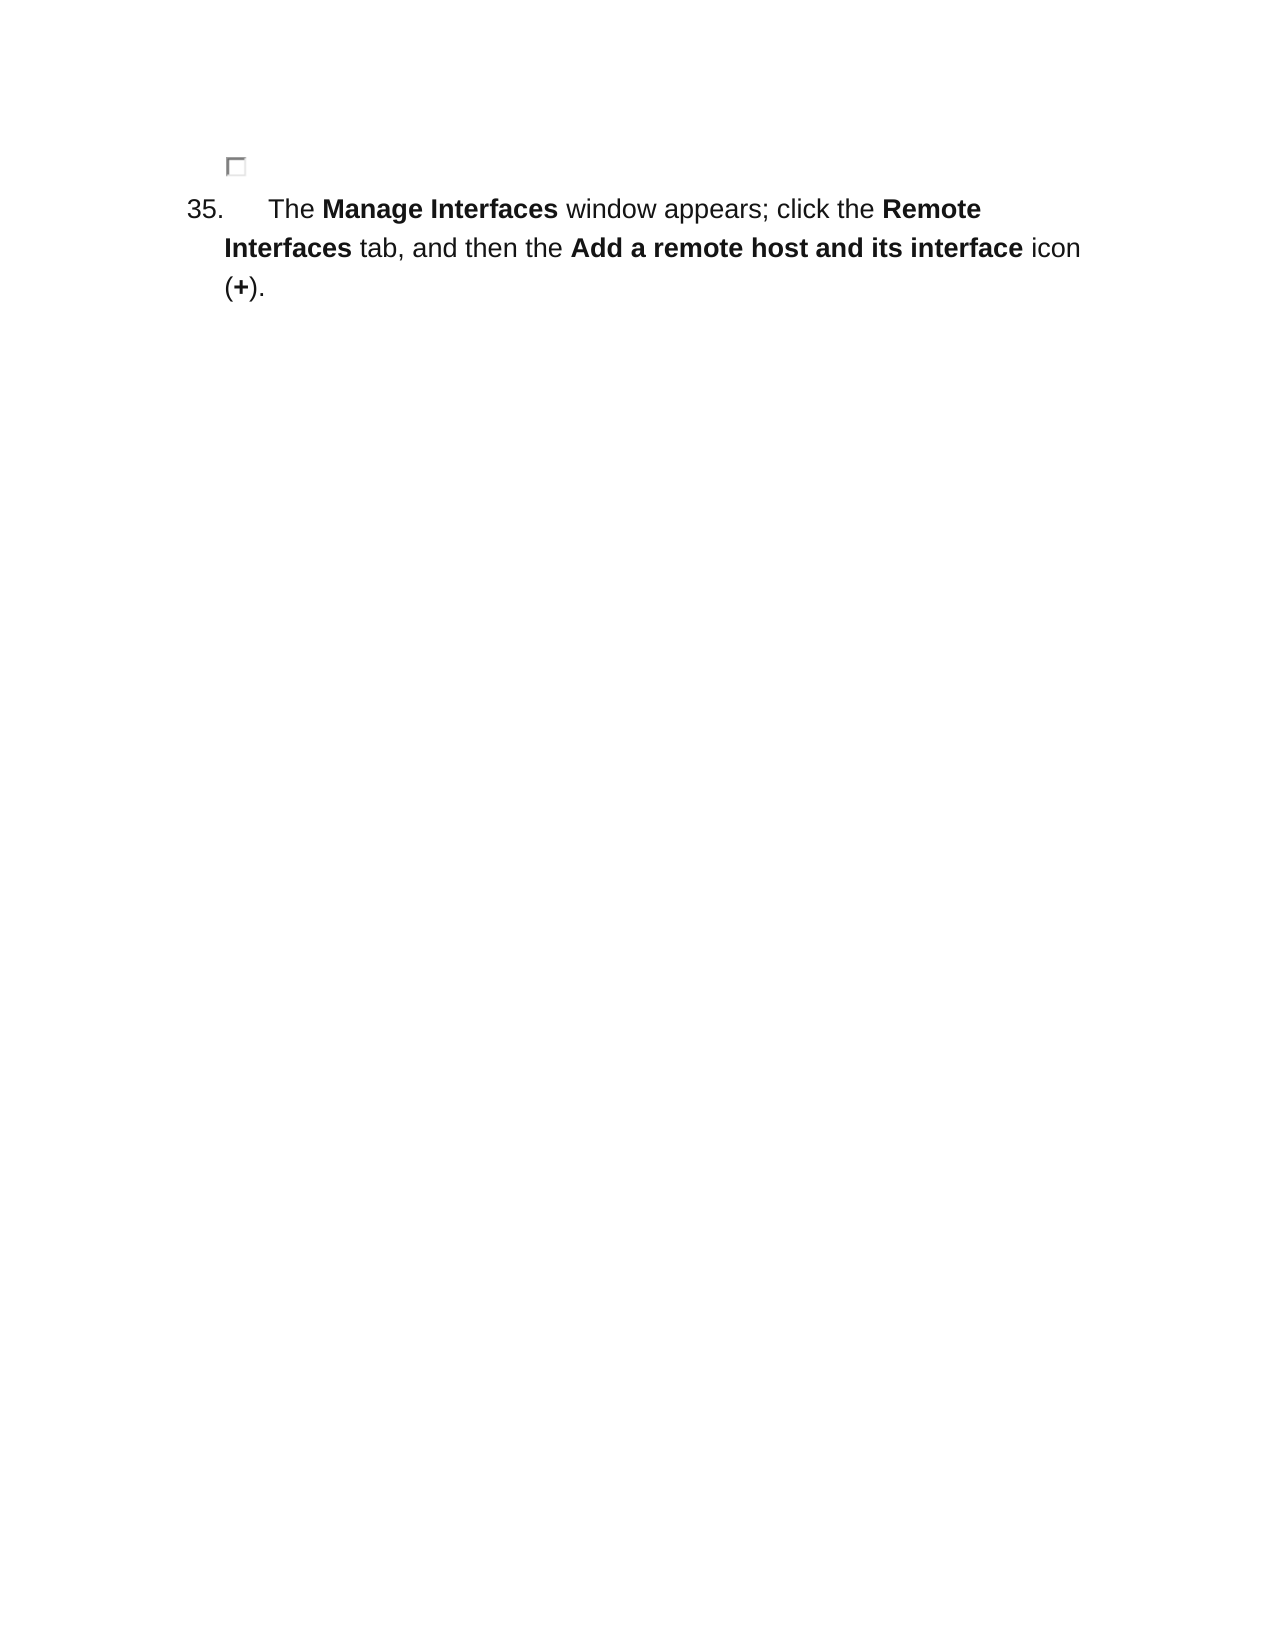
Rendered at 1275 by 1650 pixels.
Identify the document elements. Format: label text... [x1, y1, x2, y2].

list The Manage Interfaces window appears; click the Remote Interfaces tab, and then the Add a remote host and its interface icon (+). [187, 150, 1094, 302]
